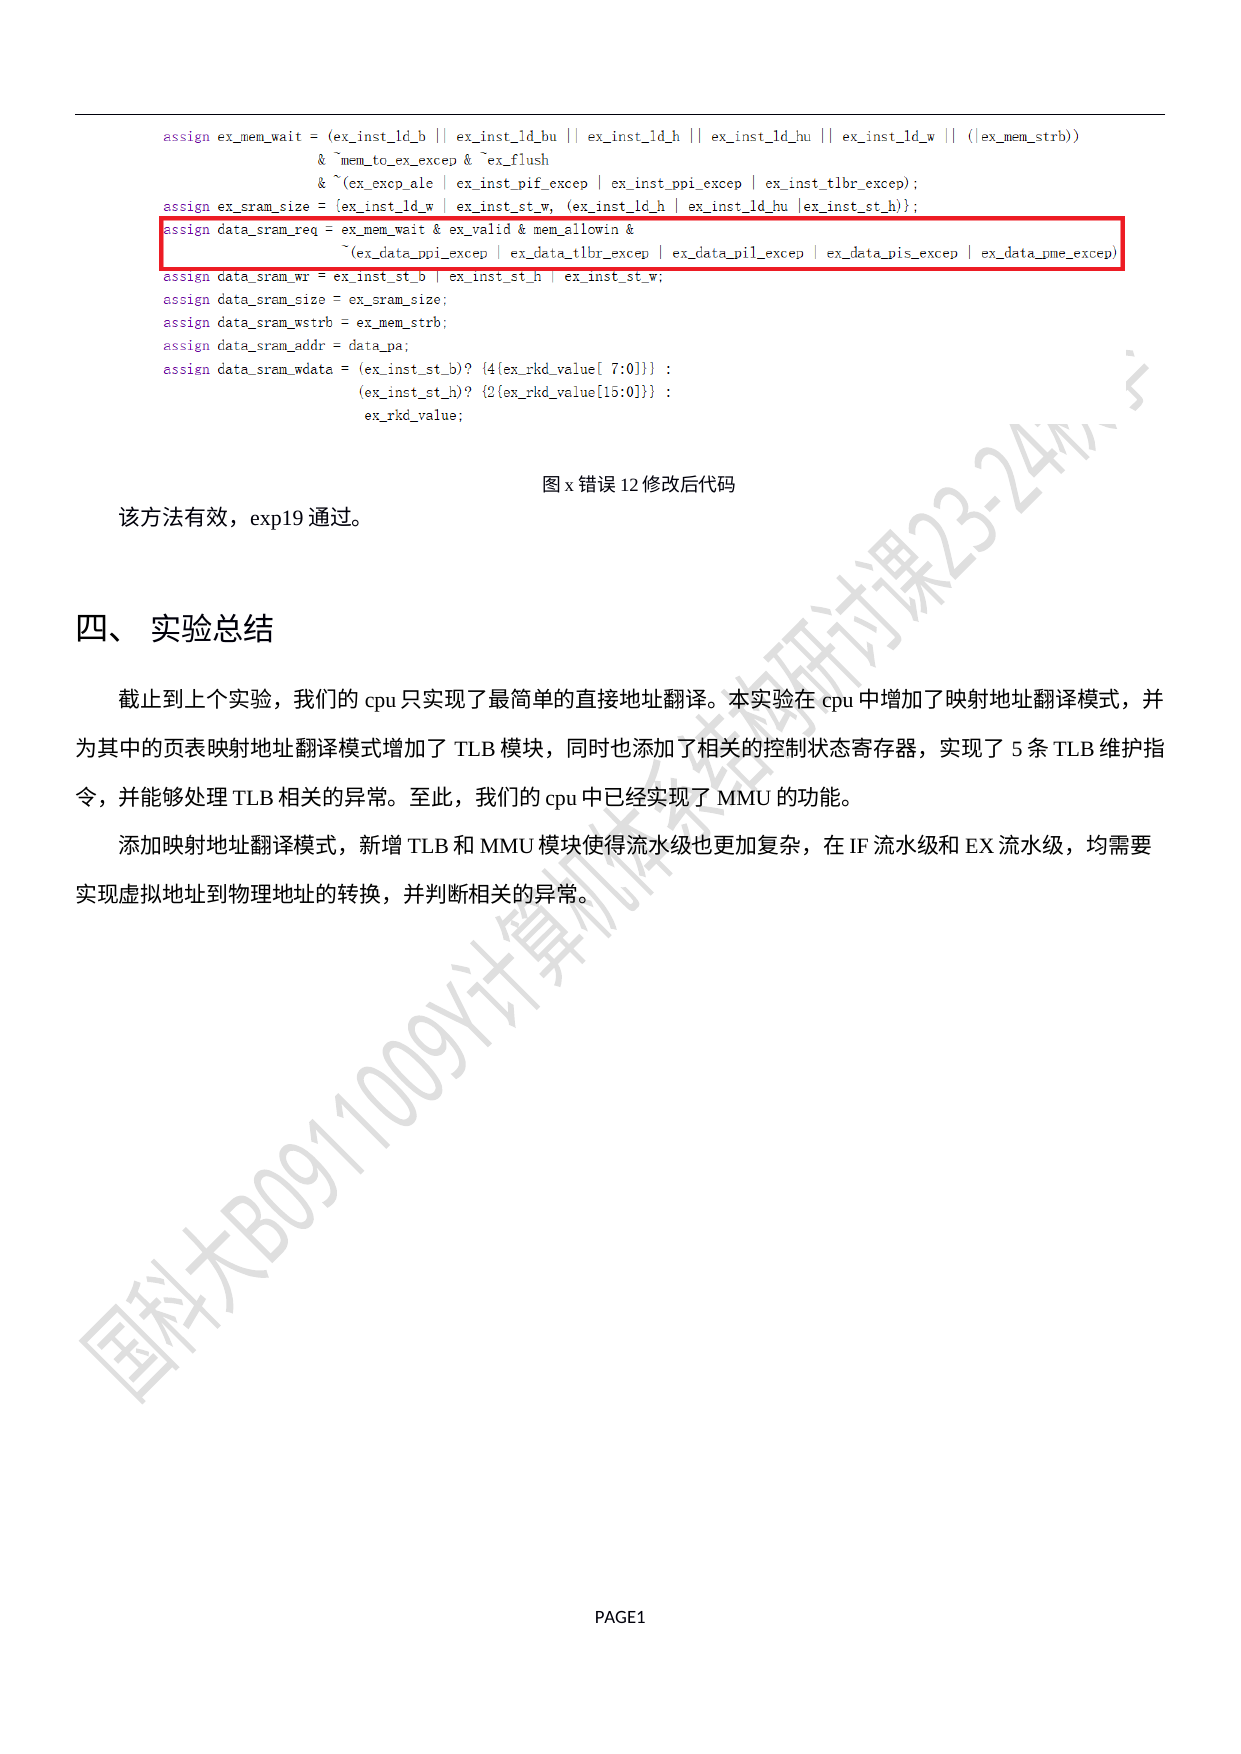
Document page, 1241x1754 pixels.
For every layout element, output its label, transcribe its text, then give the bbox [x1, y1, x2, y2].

list 实验总结 [75, 593, 1165, 658]
text 添加映射地址翻译模式，新增TLB和MMU模块使得流水级也更加复杂，在IF流水级和EX流水级，均需要实现虚拟地址到物理地址的转换，并判断相关的异常。 [75, 828, 1165, 909]
picture [158, 128, 1126, 424]
text 截止到上个实验，我们的cpu只实现了最简单的直接地址翻译。本实验在cpu中增加了映射地址翻译模式，并为其中的页表映射地址翻译模式增加了TLB模块，同时也添加了相关的控制状态寄存器，实现了5条TLB维护指令，并能够处理TLB相关的异常。至此，我们的cpu中已经实现了MMU的功能。 [75, 682, 1165, 812]
text 图x 错误12修改后代码 [75, 467, 1165, 499]
text 该方法有效，exp19通过。 [75, 499, 1165, 532]
